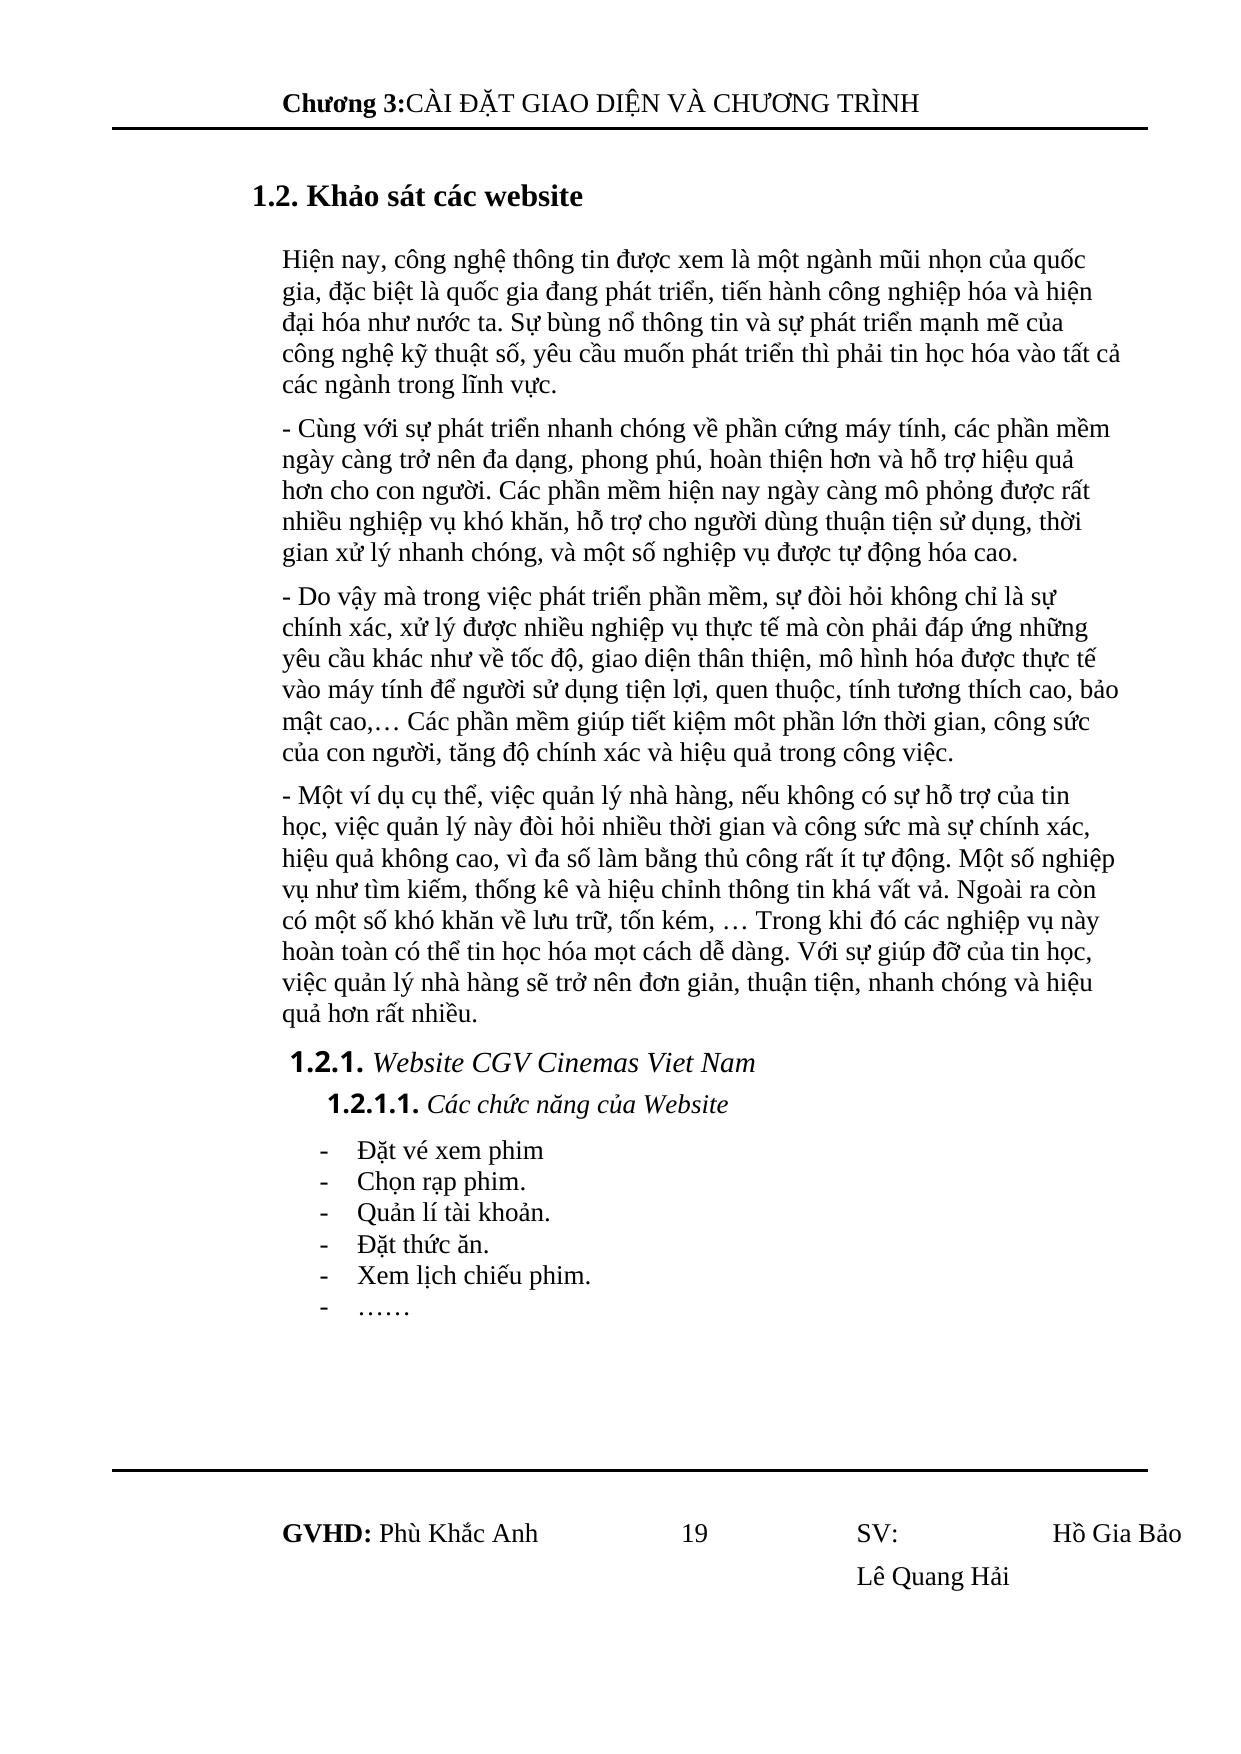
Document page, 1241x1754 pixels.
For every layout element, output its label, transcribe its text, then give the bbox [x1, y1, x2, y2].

subtitle Khảo sát các website [252, 177, 1122, 213]
list Đặt vé xem phim [319, 1134, 1122, 1165]
text - Do vậy mà trong việc phát triển phần mềm, sự đòi hỏi không chỉ là sự chính xác, xử lý được nhiều nghiệp vụ thực tế mà còn phải đáp ứng những yêu cầu khác như về tốc độ, giao diện thân thiện, mô hình hóa được thực tế vào máy tính để người sử dụng tiện lợi, quen thuộc, tính tương thích cao, bảo mật cao,… Các phần mềm giúp tiết kiệm môt phần lớn thời gian, công sức của con người, tăng độ chính xác và hiệu quả trong công việc. [282, 580, 1122, 767]
subtitle Website CGV Cinemas Viet Nam [289, 1041, 1122, 1081]
list Đặt thức ăn. [319, 1228, 1122, 1259]
list Quản lí tài khoản. [319, 1197, 1122, 1228]
list Xem lịch chiếu phim. [319, 1259, 1122, 1290]
text - Cùng với sự phát triển nhanh chóng về phần cứng máy tính, các phần mềm ngày càng trở nên đa dạng, phong phú, hoàn thiện hơn và hỗ trợ hiệu quả hơn cho con người. Các phần mềm hiện nay ngày càng mô phỏng được rất nhiều nghiệp vụ khó khăn, hỗ trợ cho người dùng thuận tiện sử dụng, thời gian xử lý nhanh chóng, và một số nghiệp vụ được tự động hóa cao. [282, 412, 1122, 567]
list Chọn rạp phim. [319, 1165, 1122, 1197]
list …… [319, 1290, 1122, 1321]
subtitle Các chức năng của Website [327, 1085, 1122, 1122]
text - Một ví dụ cụ thể, việc quản lý nhà hàng, nếu không có sự hỗ trợ của tin học, việc quản lý này đòi hỏi nhiều thời gian và công sức mà sự chính xác, hiệu quả không cao, vì đa số làm bằng thủ công rất ít tự động. Một số nghiệp vụ như tìm kiếm, thống kê và hiệu chỉnh thông tin khá vất vả. Ngoài ra còn có một số khó khăn về lưu trữ, tốn kém, … Trong khi đó các nghiệp vụ này hoàn toàn có thể tin học hóa mọt cách dễ dàng. Với sự giúp đỡ của tin học, việc quản lý nhà hàng sẽ trở nên đơn giản, thuận tiện, nhanh chóng và hiệu quả hơn rất nhiều. [282, 779, 1122, 1028]
text Hiện nay, công nghệ thông tin được xem là một ngành mũi nhọn của quốc gia, đặc biệt là quốc gia đang phát triển, tiến hành công nghiệp hóa và hiện đại hóa như nước ta. Sự bùng nổ thông tin và sự phát triển mạnh mẽ của công nghệ kỹ thuật số, yêu cầu muốn phát triển thì phải tin học hóa vào tất cả các ngành trong lĩnh vực. [282, 243, 1122, 399]
